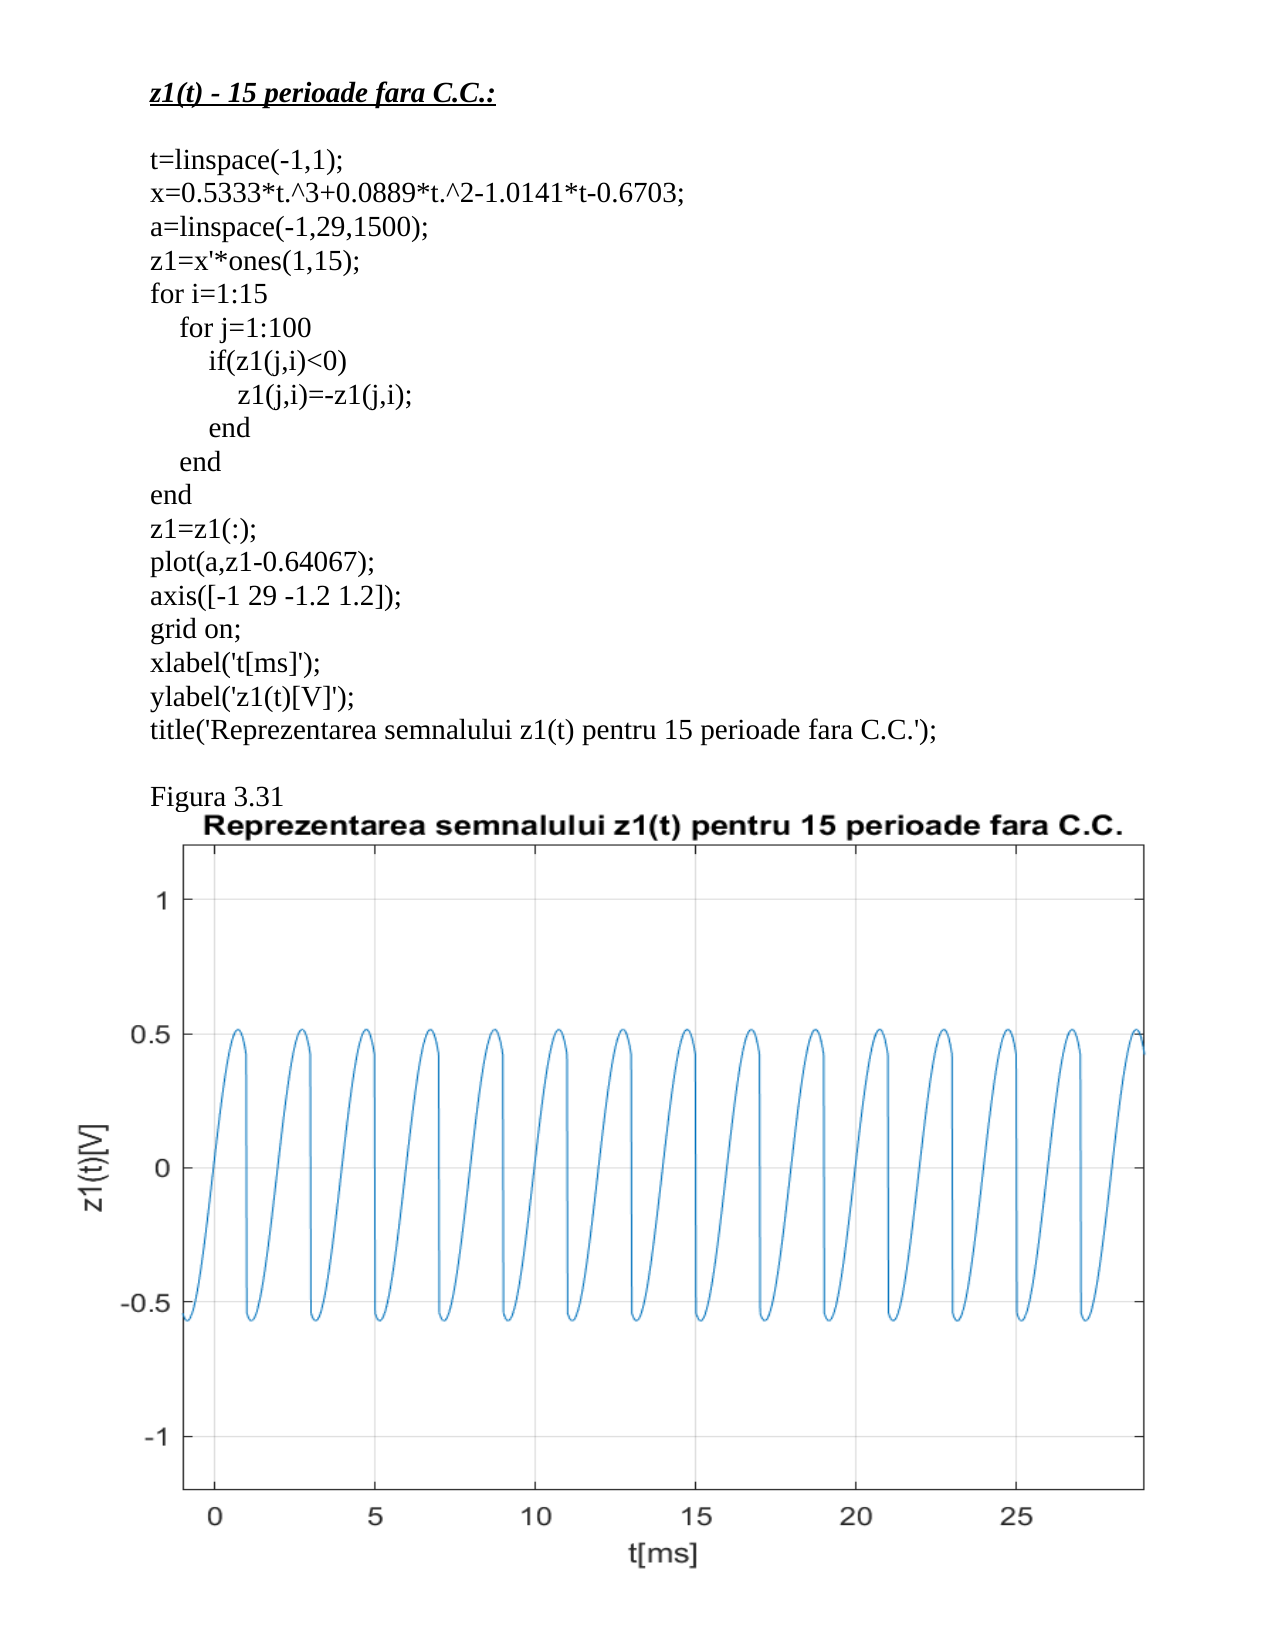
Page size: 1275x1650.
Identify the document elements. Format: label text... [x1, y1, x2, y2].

text axis([-1 29 -1.2 1.2]); [150, 578, 1200, 612]
text grid on; [150, 612, 1200, 645]
text for j=1:100 [150, 310, 1200, 343]
text end [150, 477, 1200, 511]
text ylabel('z1(t)[V]'); [150, 679, 1200, 712]
text if(z1(j,i)<0) [150, 343, 1200, 377]
text for i=1:15 [150, 276, 1200, 310]
text z1(j,i)=-z1(j,i); [150, 377, 1200, 410]
text end [150, 444, 1200, 477]
text xlabel('t[ms]'); [150, 645, 1200, 679]
text x=0.5333*t.^3+0.0889*t.^2-1.0141*t-0.6703; [150, 176, 1200, 209]
picture [75, 812, 1149, 1571]
text Figura 3.31 [75, 779, 1200, 813]
text plot(a,z1-0.64067); [150, 544, 1200, 578]
text t=linspace(-1,1); [150, 142, 1200, 176]
text title('Reprezentarea semnalului z1(t) pentru 15 perioade fara C.C.'); [150, 712, 1200, 746]
text a=linspace(-1,29,1500); [150, 209, 1200, 243]
text z1=z1(:); [150, 511, 1200, 544]
text z1=x'*ones(1,15); [150, 243, 1200, 276]
text z1(t) - 15 perioade fara C.C.: [75, 75, 1200, 108]
text end [150, 410, 1200, 444]
